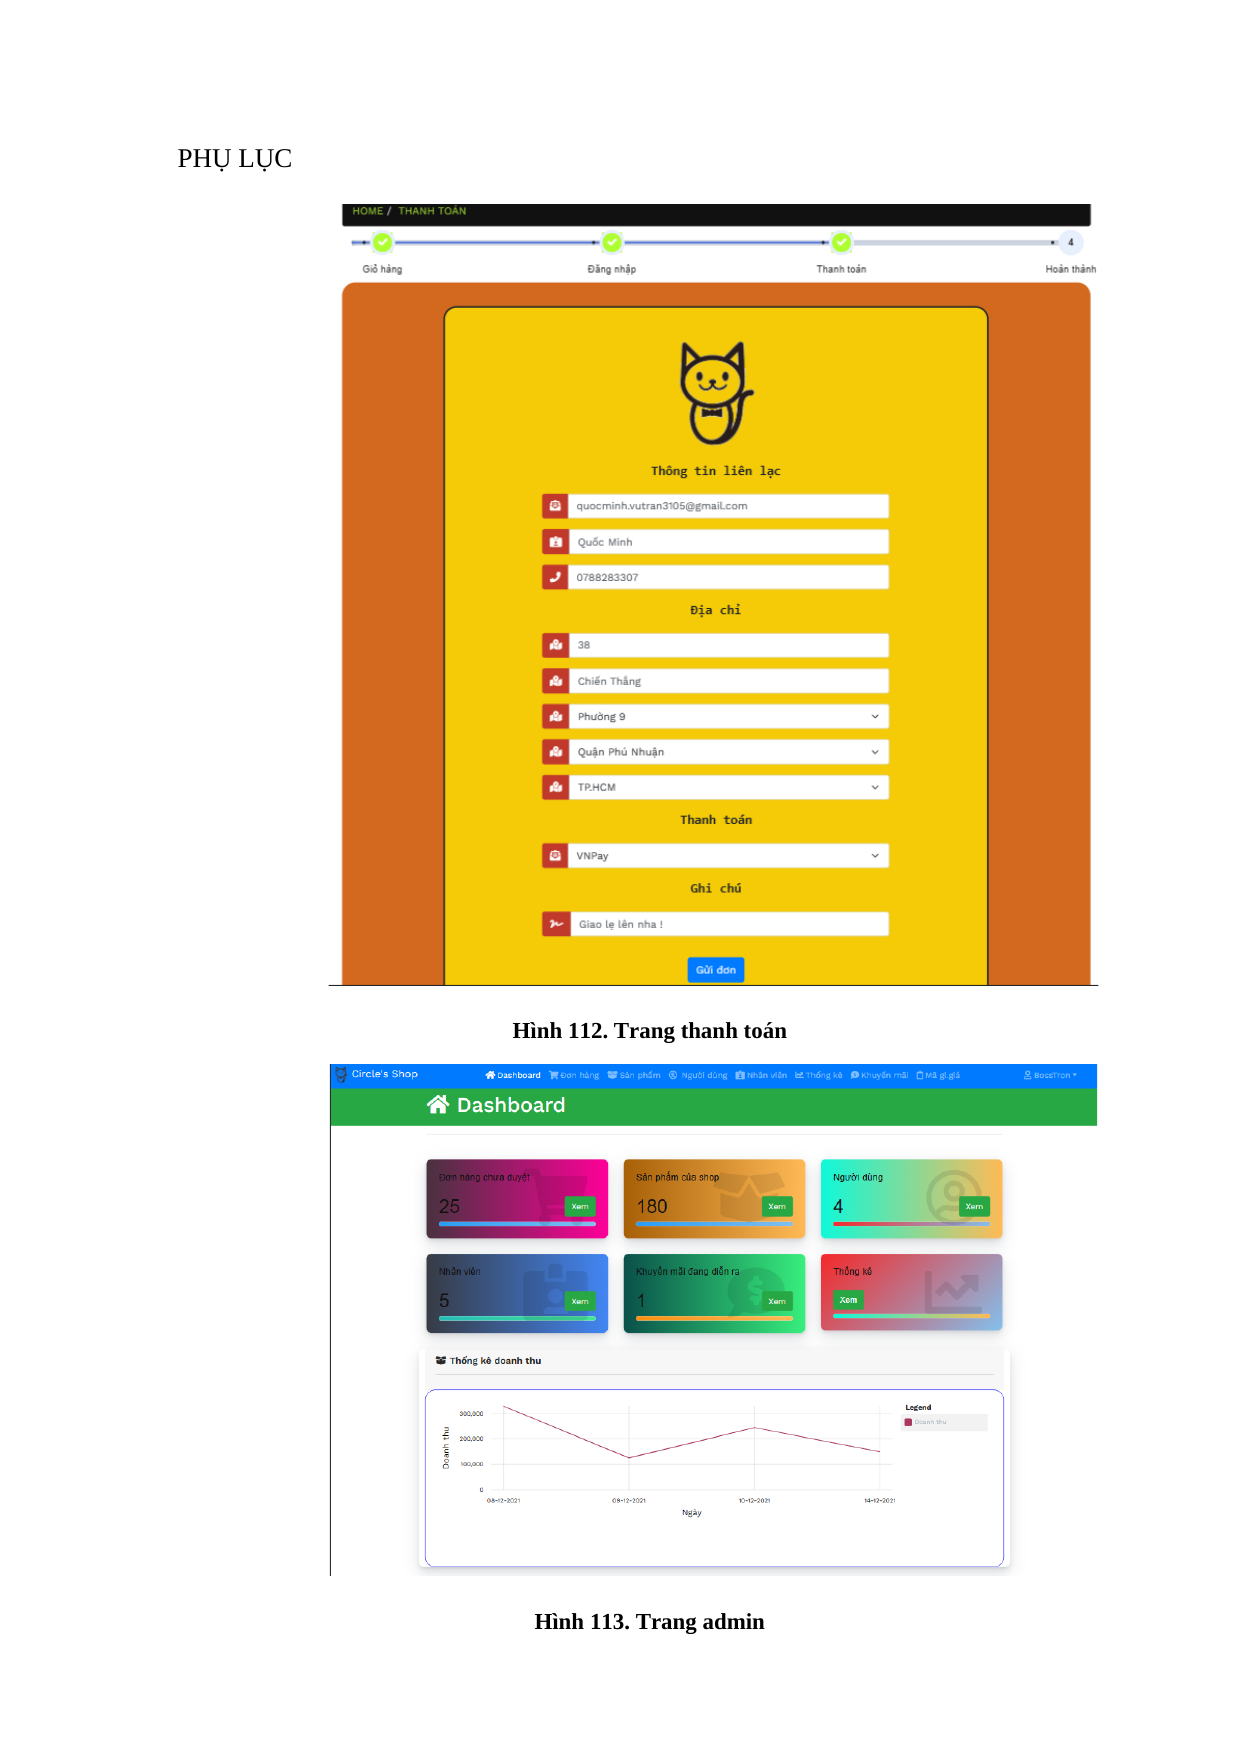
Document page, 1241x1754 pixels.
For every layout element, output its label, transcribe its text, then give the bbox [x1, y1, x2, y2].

picture [329, 1064, 1098, 1576]
picture [328, 204, 1099, 986]
